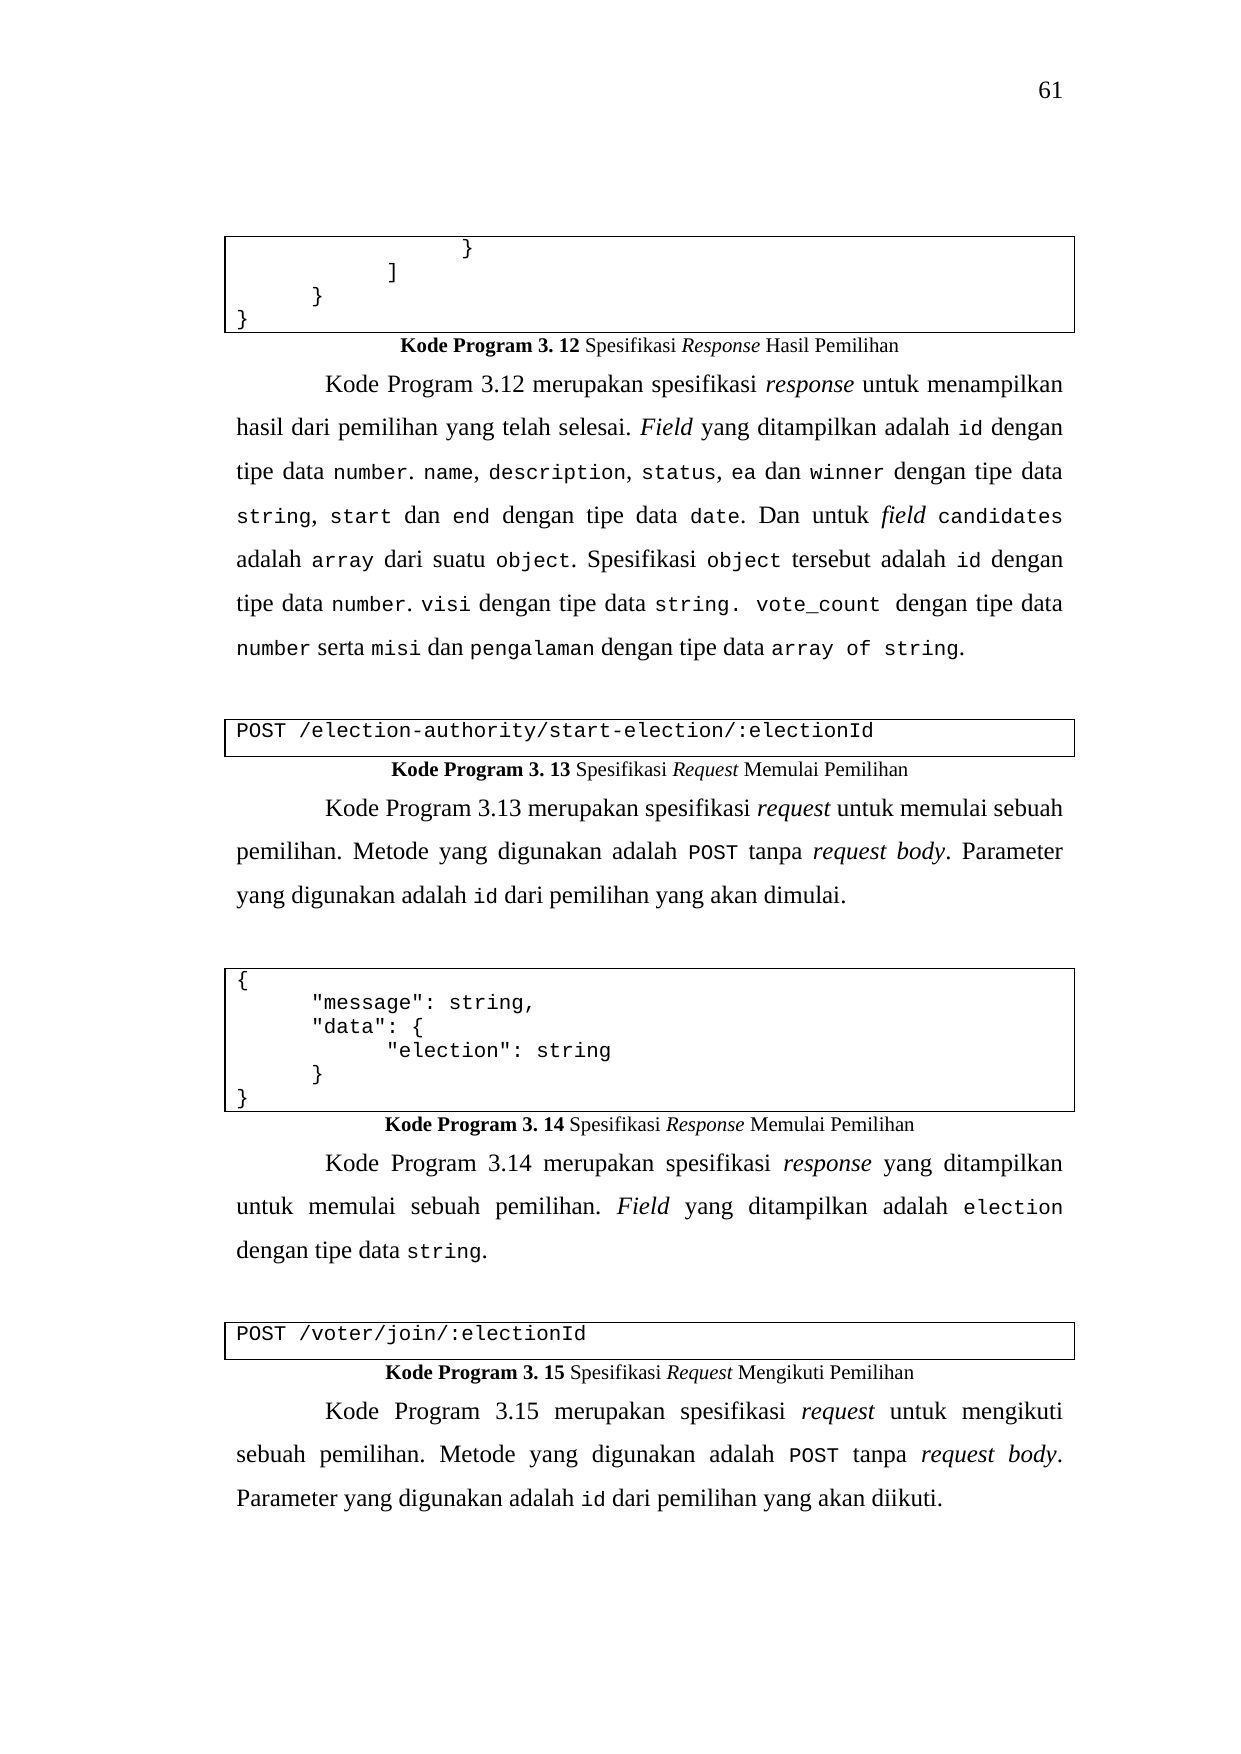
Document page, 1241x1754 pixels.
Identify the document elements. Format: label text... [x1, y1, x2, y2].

text Kode Program 3. 12 Spesifikasi Response Hasil Pemilihan [236, 333, 1063, 357]
text Kode Program 3.15 merupakan spesifikasi request untuk mengikuti sebuah pemilihan. Metode yang digunakan adalah POST tanpa request body. Parameter yang digunakan adalah id dari pemilihan yang akan diikuti. [236, 1396, 1063, 1513]
table_header { "message": string, "data": { "election": string } } [226, 969, 1074, 1111]
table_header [226, 237, 1074, 332]
table_header POST /voter/join/:electionId [226, 1323, 1074, 1359]
text Kode Program 3. 15 Spesifikasi Request Mengikuti Pemilihan [236, 1360, 1063, 1384]
text Kode Program 3. 14 Spesifikasi Response Memulai Pemilihan [236, 1112, 1063, 1136]
table_header POST /election-authority/start-election/:electionId [226, 720, 1074, 756]
text Kode Program 3.12 merupakan spesifikasi response untuk menampilkan hasil dari pemilihan yang telah selesai. Field yang ditampilkan adalah id dengan tipe data number. name, description, status, ea dan winner dengan tipe data string, start dan end dengan tipe data date. Dan untuk field candidates adalah array dari suatu object. Spesifikasi object tersebut adalah id dengan tipe data number. visi dengan tipe data string. vote_count dengan tipe data number serta misi dan pengalaman dengan tipe data array of string. [236, 369, 1063, 661]
text Kode Program 3.13 merupakan spesifikasi request untuk memulai sebuah pemilihan. Metode yang digunakan adalah POST tanpa request body. Parameter yang digunakan adalah id dari pemilihan yang akan dimulai. [236, 793, 1063, 910]
text Kode Program 3.14 merupakan spesifikasi response yang ditampilkan untuk memulai sebuah pemilihan. Field yang ditampilkan adalah election dengan tipe data string. [236, 1148, 1063, 1264]
text Kode Program 3. 13 Spesifikasi Request Memulai Pemilihan [236, 757, 1063, 781]
